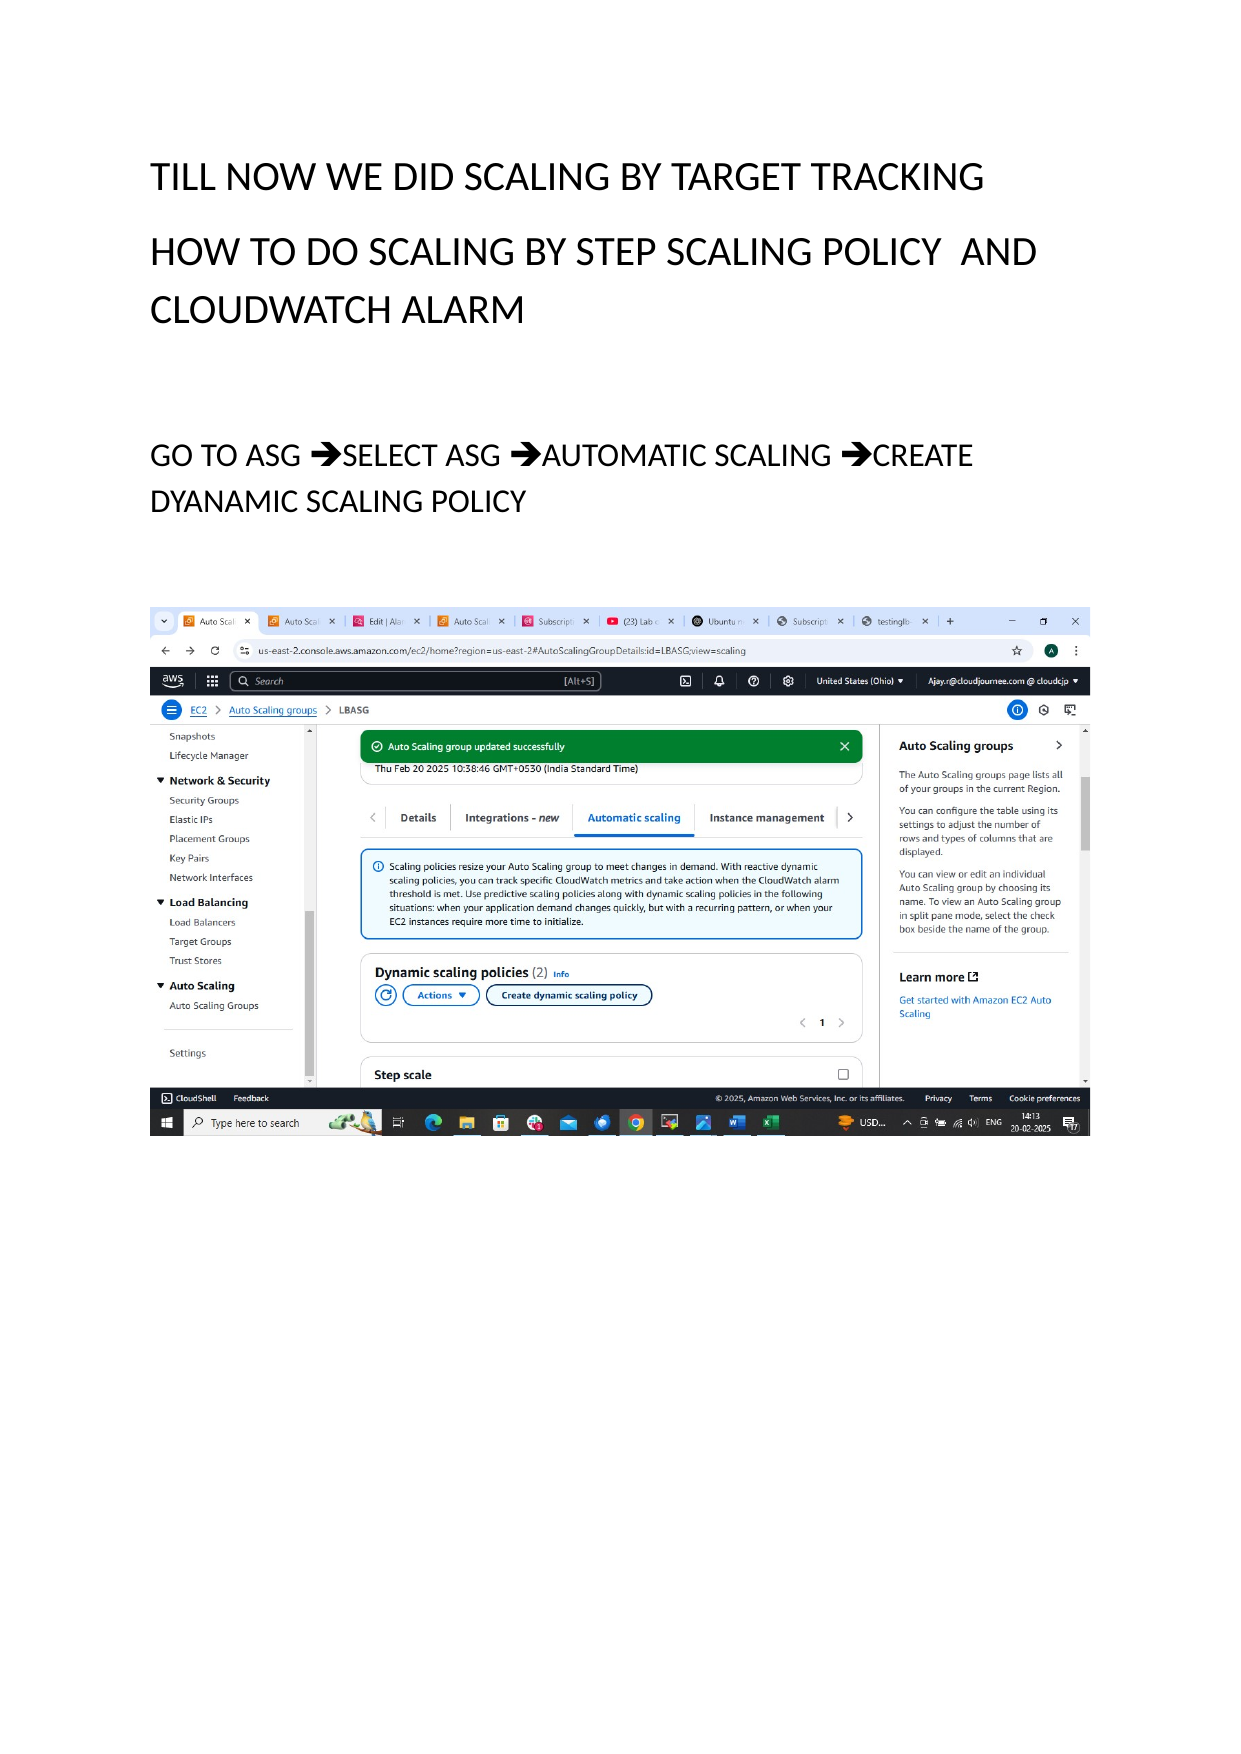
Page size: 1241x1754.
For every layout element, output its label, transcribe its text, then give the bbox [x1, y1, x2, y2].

text GO TO ASG SELECT ASG AUTOMATIC SCALING CREATE DYANAMIC SCALING POLICY [150, 434, 1090, 521]
text HOW TO DO SCALING BY STEP SCALING POLICY AND CLOUDWATCH ALARM [150, 225, 1090, 334]
picture [150, 607, 1091, 1136]
text TILL NOW WE DID SCALING BY TARGET TRACKING [150, 150, 1090, 201]
